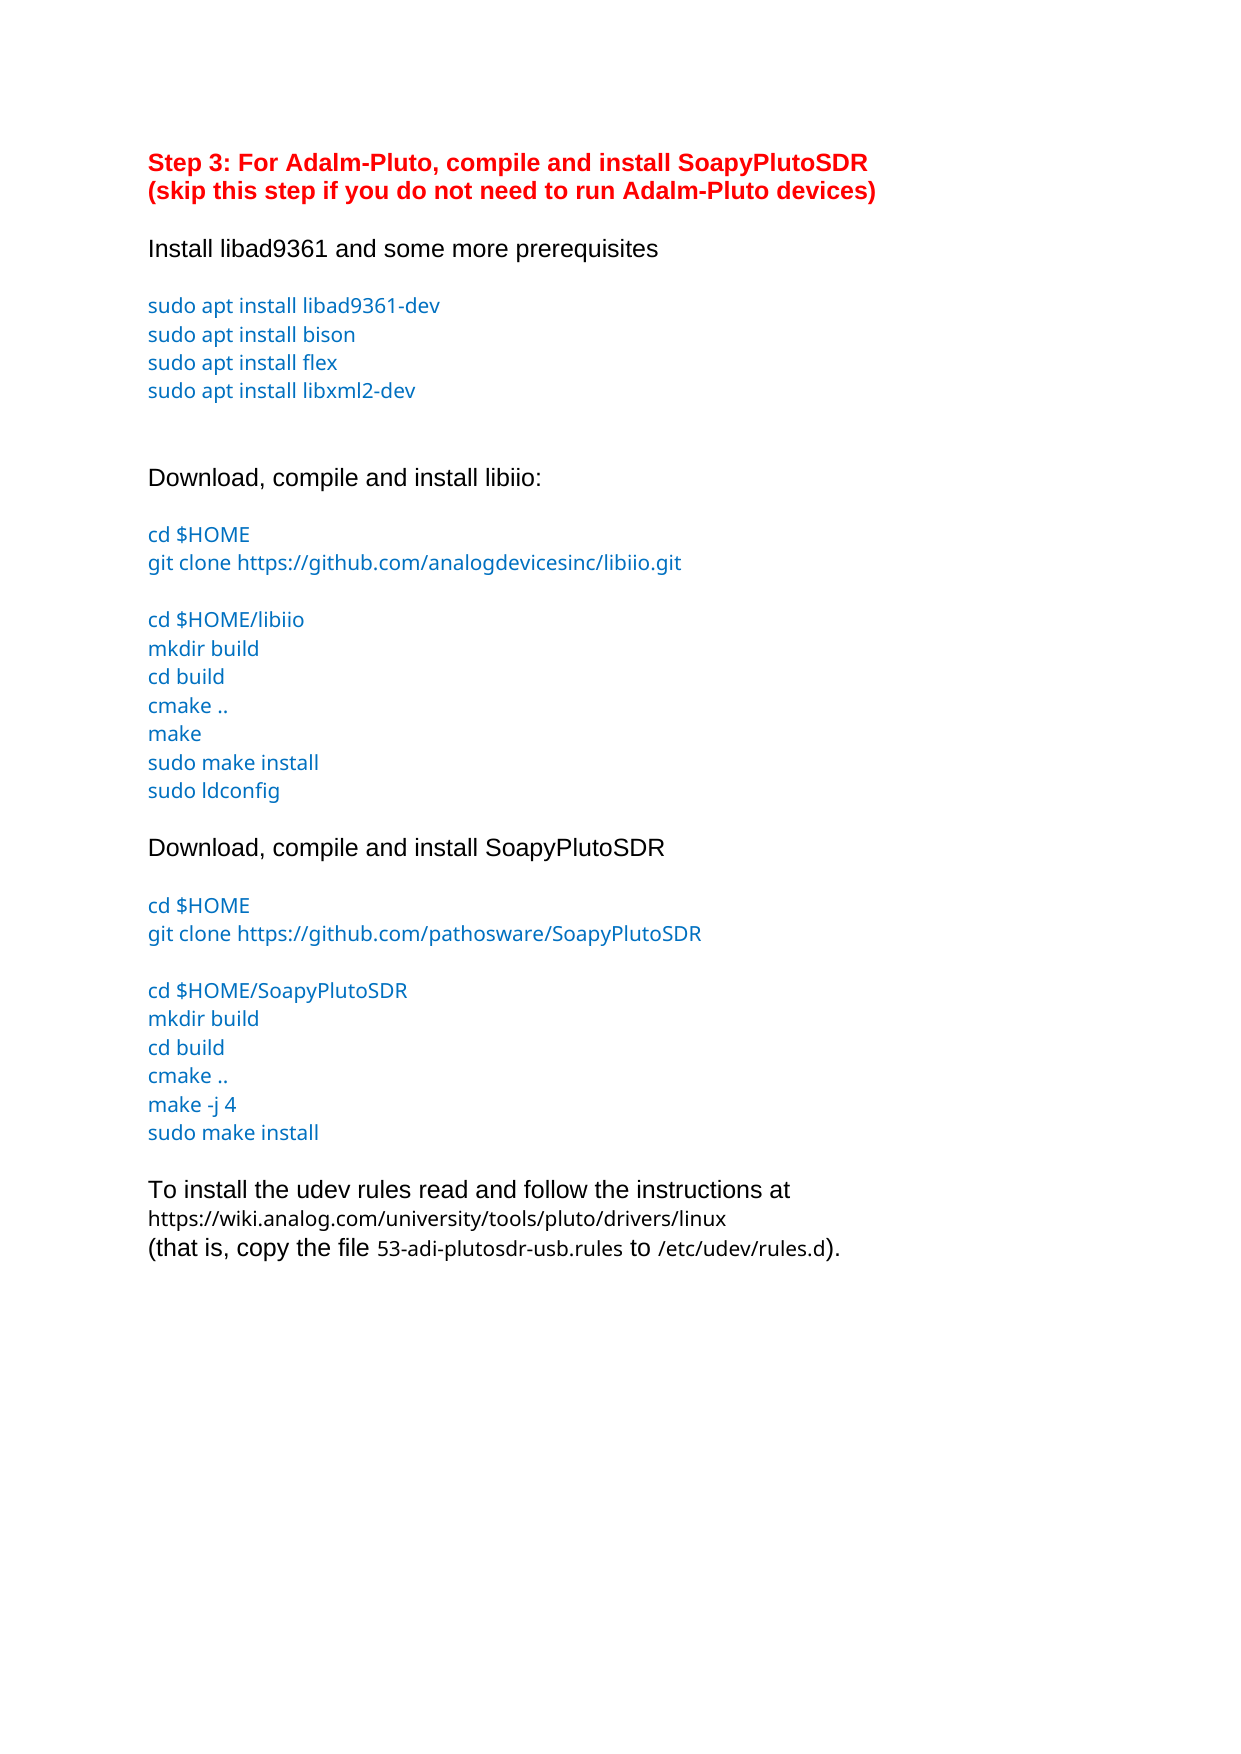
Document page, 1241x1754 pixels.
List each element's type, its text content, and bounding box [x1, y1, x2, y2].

text sudo apt install bison [148, 320, 1093, 348]
text mkdir build [148, 634, 1093, 662]
text cd $HOME/SoapyPlutoSDR [148, 976, 1093, 1004]
text cmake .. [148, 691, 1093, 719]
text mkdir build [148, 1004, 1093, 1033]
text make [148, 719, 1093, 748]
text Download, compile and install libiio: [148, 463, 1093, 491]
text git clone https://github.com/analogdevicesinc/libiio.git [148, 548, 1093, 577]
text cd $HOME [148, 891, 1093, 919]
text make -j 4 [148, 1090, 1093, 1118]
text cd $HOME/libiio [148, 605, 1093, 634]
text cd $HOME [148, 520, 1093, 548]
text Step 3: For Adalm-Pluto, compile and install SoapyPlutoSDR [148, 148, 1093, 176]
text sudo make install [148, 1118, 1093, 1147]
text (that is, copy the file 53-adi-plutosdr-usb.rules to /etc/udev/rules.d). [148, 1233, 1093, 1262]
text Download, compile and install SoapyPlutoSDR [148, 833, 1093, 862]
text (skip this step if you do not need to run Adalm-Pluto devices) [148, 176, 1093, 205]
text cd build [148, 662, 1093, 691]
text sudo ldconfig [148, 776, 1093, 804]
text sudo make install [148, 748, 1093, 776]
text git clone https://github.com/pathosware/SoapyPlutoSDR [148, 919, 1093, 948]
text Install libad9361 and some more prerequisites [148, 234, 1093, 263]
text cd build [148, 1033, 1093, 1061]
text sudo apt install flex [148, 348, 1093, 377]
text sudo apt install libxml2-dev [148, 377, 1093, 405]
text To install the udev rules read and follow the instructions at https://wiki.analog.com/university/tools/pluto/drivers/linux [148, 1175, 1093, 1233]
text sudo apt install libad9361-dev [148, 291, 1093, 320]
text cmake .. [148, 1061, 1093, 1090]
